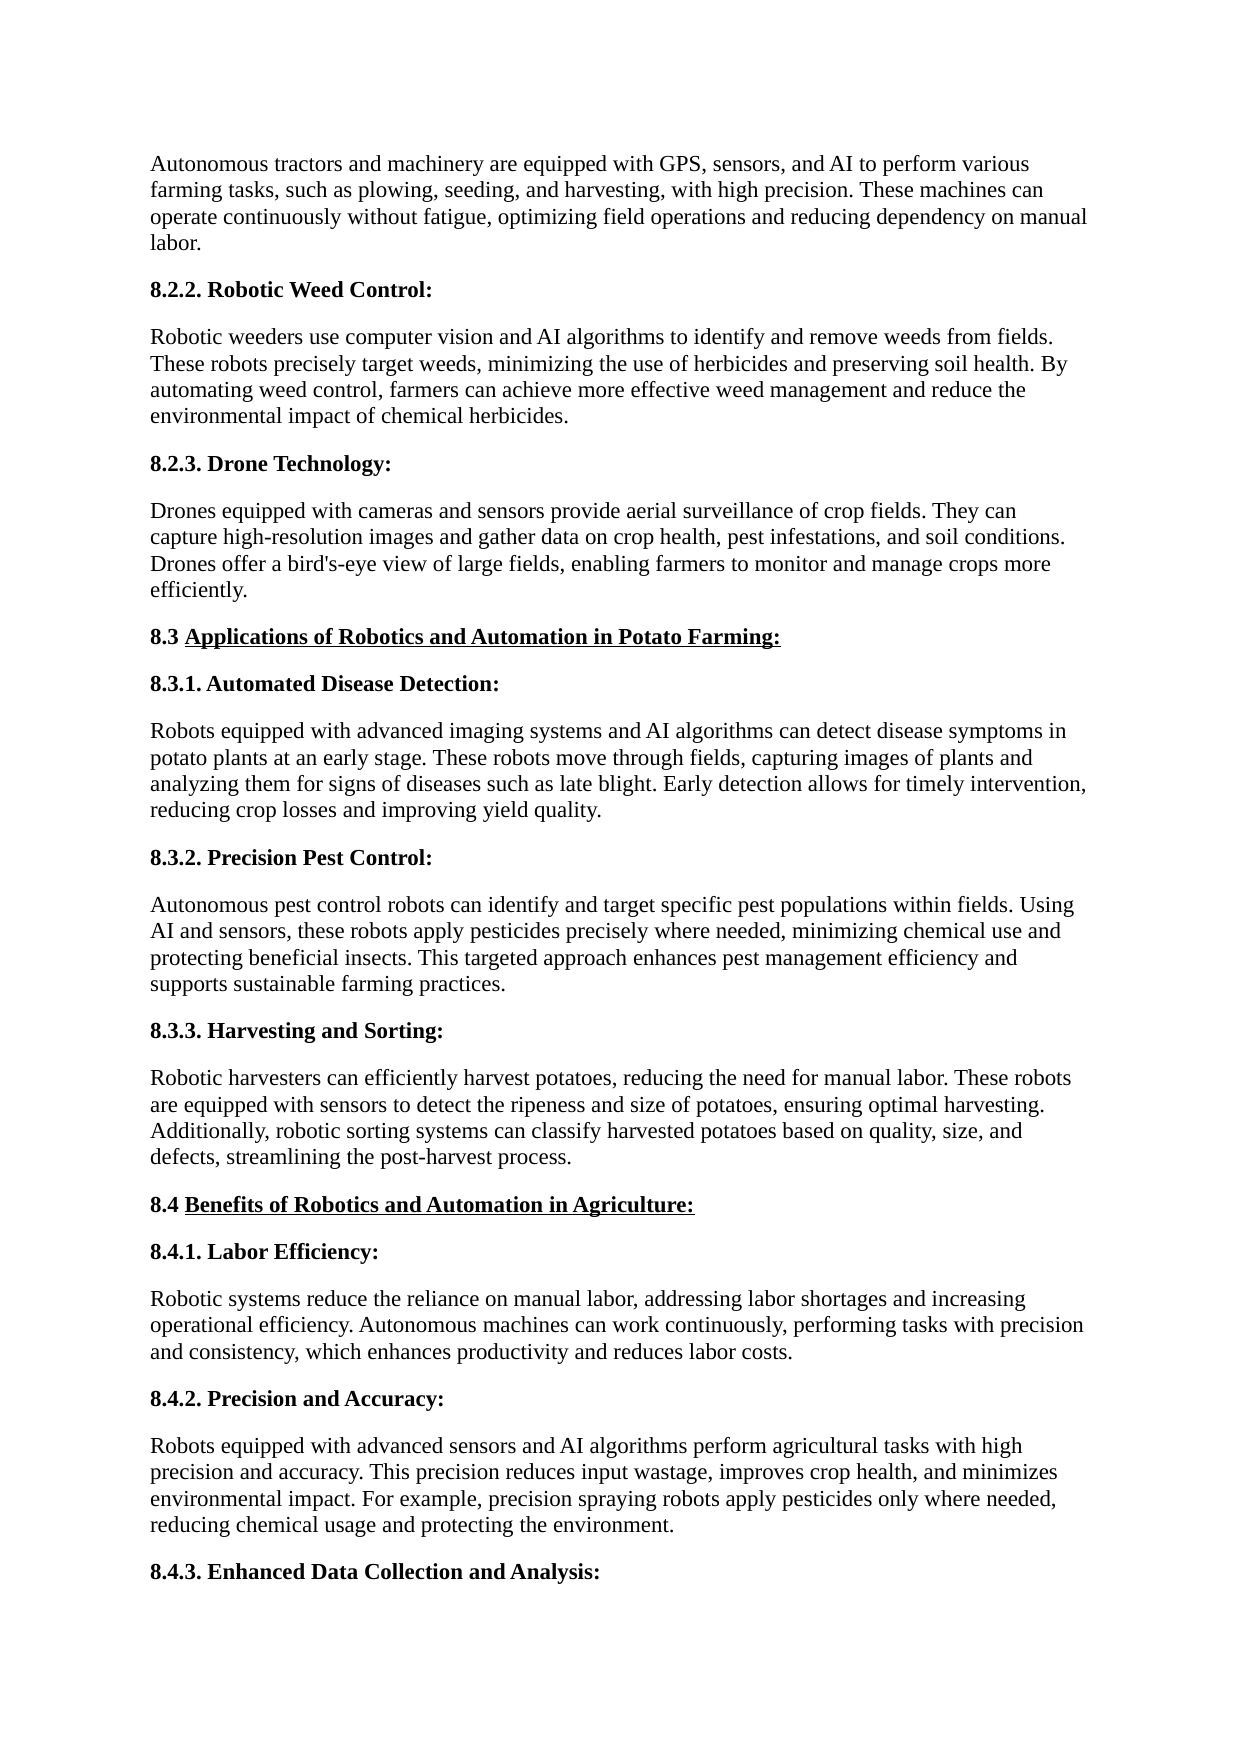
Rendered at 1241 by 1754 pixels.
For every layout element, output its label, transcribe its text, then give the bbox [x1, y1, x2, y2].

text Autonomous pest control robots can identify and target specific pest populations within fields. Using AI and sensors, these robots apply pesticides precisely where needed, minimizing chemical use and protecting beneficial insects. This targeted approach enhances pest management efficiency and supports sustainable farming practices. [150, 891, 1090, 996]
text 8.4.3. Enhanced Data Collection and Analysis: [150, 1558, 1090, 1585]
text 8.2.2. Robotic Weed Control: [150, 276, 1090, 303]
text 8.3 Applications of Robotics and Automation in Potato Farming: [150, 623, 1090, 649]
text 8.4 Benefits of Robotics and Automation in Agriculture: [150, 1191, 1090, 1217]
text Drones equipped with cameras and sensors provide aerial surveillance of crop fields. They can capture high-resolution images and gather data on crop health, pest infestations, and soil conditions. Drones offer a bird's-eye view of large fields, enabling farmers to monitor and manage crops more efficiently. [150, 497, 1090, 602]
text Autonomous tractors and machinery are equipped with GPS, sensors, and AI to perform various farming tasks, such as plowing, seeding, and harvesting, with high precision. These machines can operate continuously without fatigue, optimizing field operations and reducing dependency on manual labor. [150, 150, 1090, 255]
text Robotic weeders use computer vision and AI algorithms to identify and remove weeds from fields. These robots precisely target weeds, minimizing the use of herbicides and preserving soil health. By automating weed control, farmers can achieve more effective weed management and reduce the environmental impact of chemical herbicides. [150, 323, 1090, 429]
text 8.3.1. Automated Disease Detection: [150, 670, 1090, 697]
text 8.2.3. Drone Technology: [150, 450, 1090, 476]
text Robotic systems reduce the reliance on manual labor, addressing labor shortages and increasing operational efficiency. Autonomous machines can work continuously, performing tasks with precision and consistency, which enhances productivity and reduces labor costs. [150, 1285, 1090, 1364]
text 8.4.1. Labor Efficiency: [150, 1238, 1090, 1264]
text Robots equipped with advanced sensors and AI algorithms perform agricultural tasks with high precision and accuracy. This precision reduces input wastage, improves crop health, and minimizes environmental impact. For example, precision spraying robots apply pesticides only where needed, reducing chemical usage and protecting the environment. [150, 1432, 1090, 1537]
text 8.3.3. Harvesting and Sorting: [150, 1017, 1090, 1043]
text Robotic harvesters can efficiently harvest potatoes, reducing the need for manual labor. These robots are equipped with sensors to detect the ripeness and size of potatoes, ensuring optimal harvesting. Additionally, robotic sorting systems can classify harvested potatoes based on quality, size, and defects, streamlining the post-harvest process. [150, 1064, 1090, 1170]
text 8.3.2. Precision Pest Control: [150, 844, 1090, 870]
text 8.4.2. Precision and Accuracy: [150, 1385, 1090, 1411]
text Robots equipped with advanced imaging systems and AI algorithms can detect disease symptoms in potato plants at an early stage. These robots move through fields, capturing images of plants and analyzing them for signs of diseases such as late blight. Early detection allows for timely intervention, reducing crop losses and improving yield quality. [150, 717, 1090, 823]
